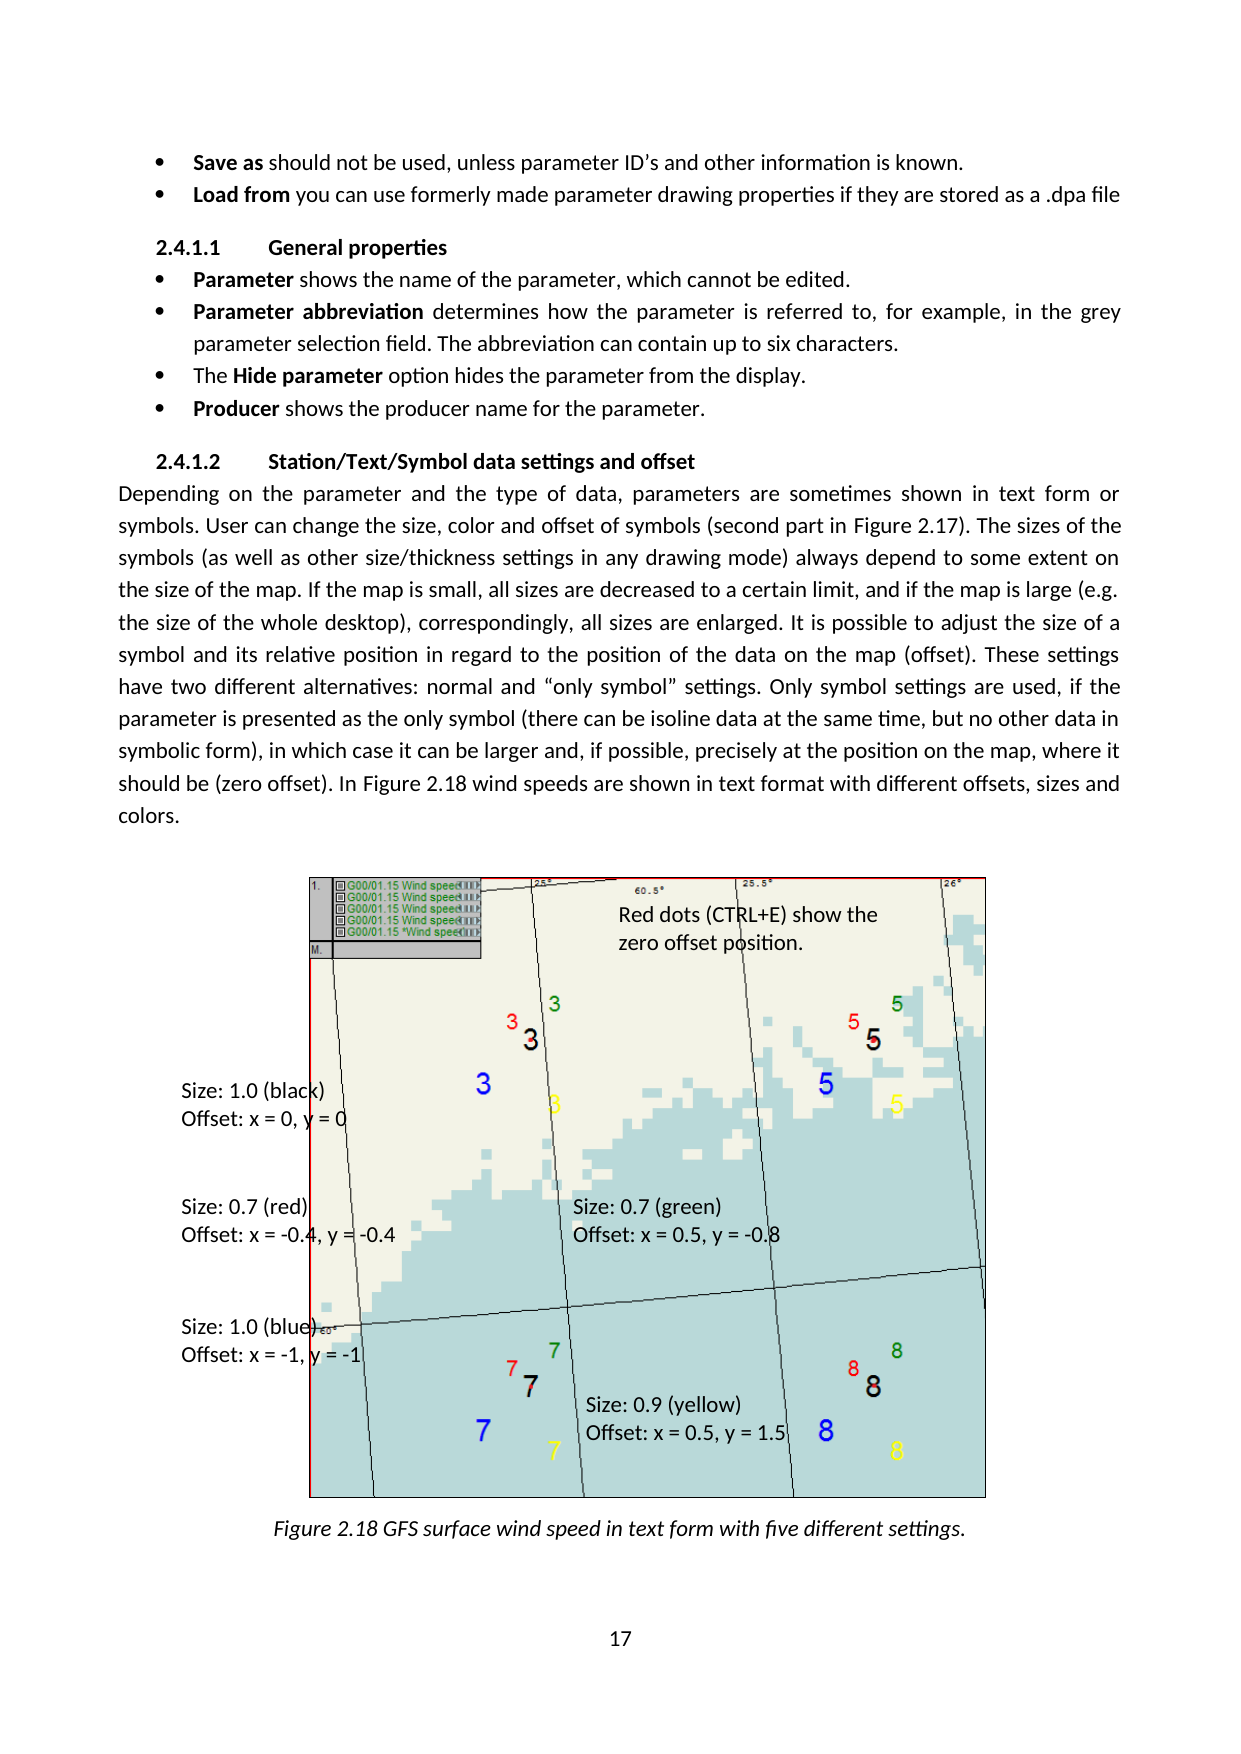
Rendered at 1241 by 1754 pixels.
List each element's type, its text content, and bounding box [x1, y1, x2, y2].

list Load from you can use formerly made parameter drawing properties if they are stored as a .dpa file [156, 180, 1122, 208]
list The Hide parameter option hides the parameter from the display. [156, 362, 1122, 389]
subtitle General properties [156, 233, 1122, 261]
list Parameter abbreviation determines how the parameter is referred to, for example, in the grey parameter selection field. The abbreviation can contain up to six characters. [156, 297, 1122, 357]
list Save as should not be used, unless parameter ID’s and other information is known. [156, 148, 1122, 176]
list Producer shows the producer name for the parameter. [156, 394, 1122, 422]
list Parameter shows the name of the parameter, which cannot be edited. [156, 265, 1122, 293]
subtitle Station/Text/Symbol data settings and offset [156, 447, 1122, 475]
picture [310, 878, 985, 1497]
